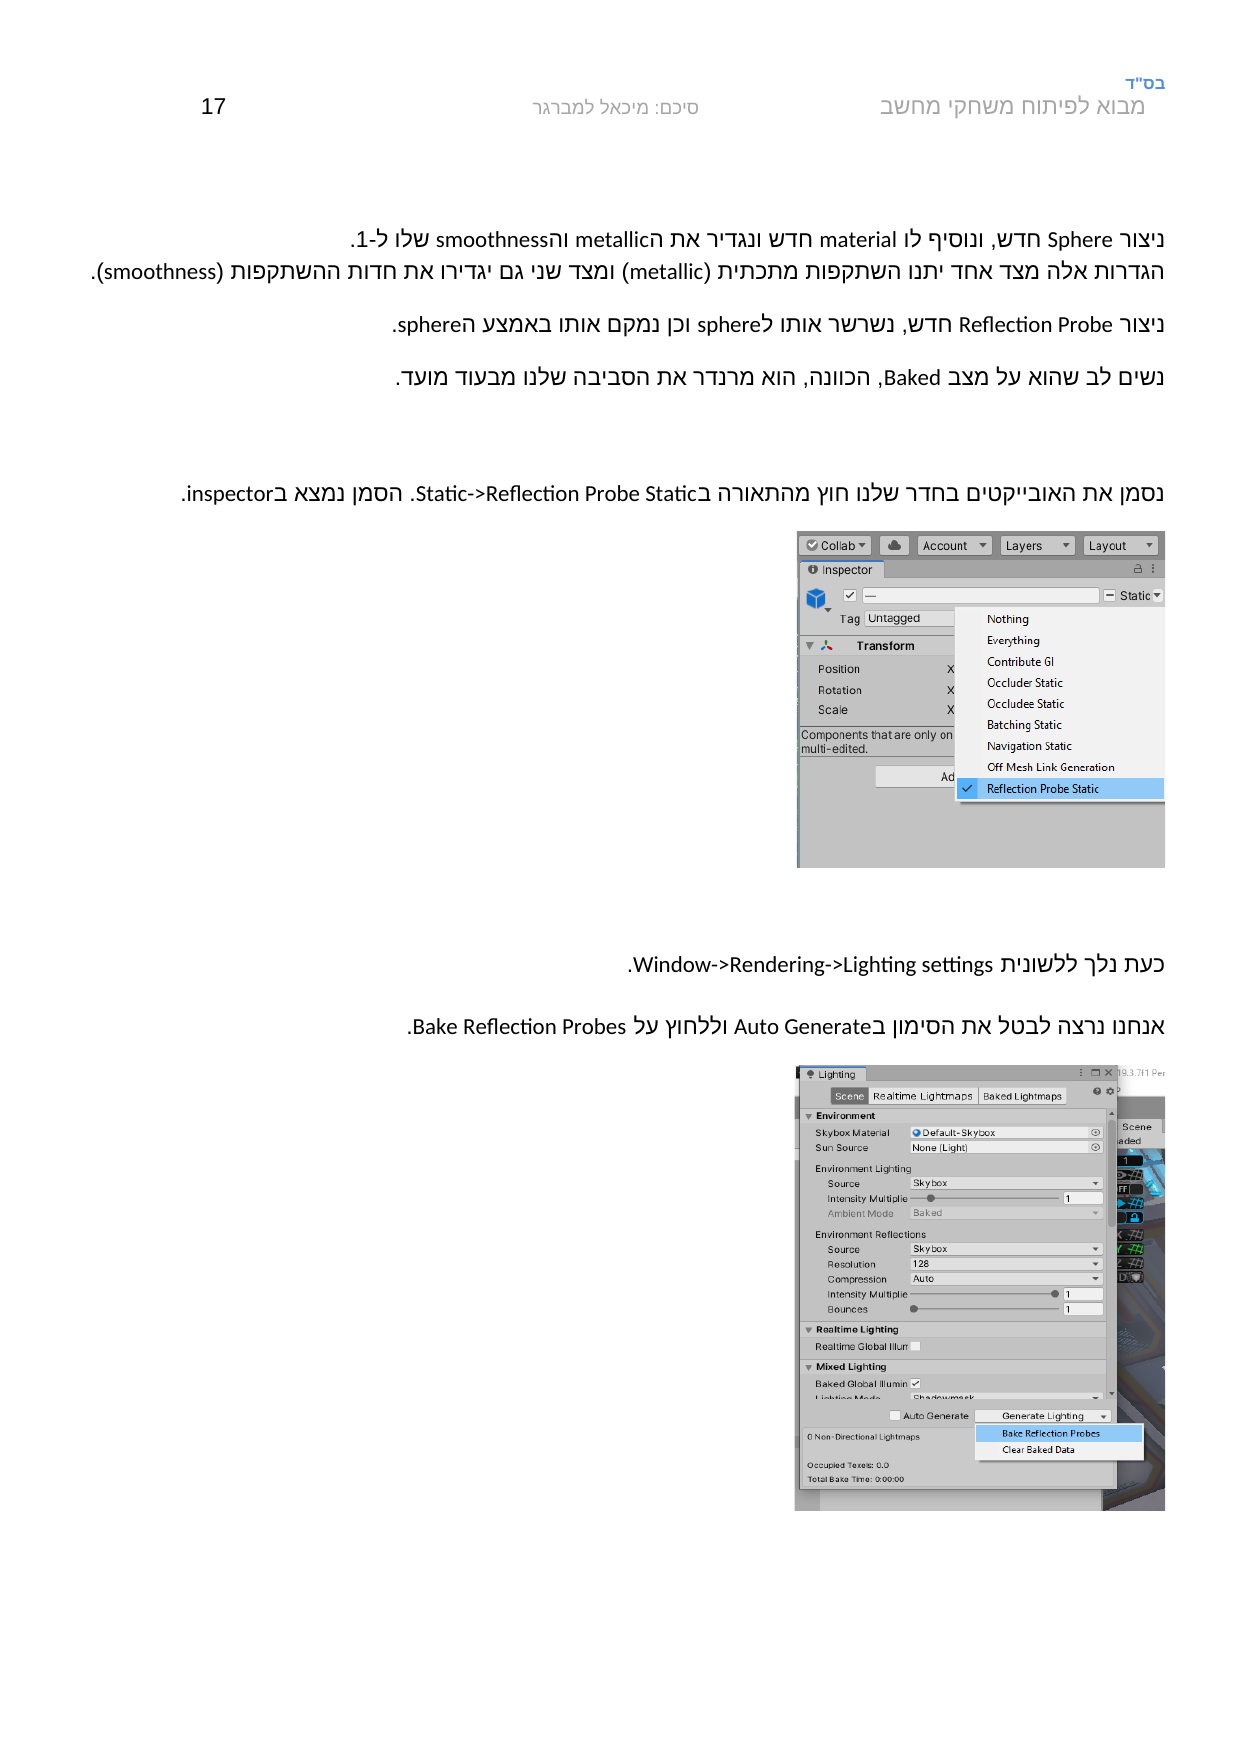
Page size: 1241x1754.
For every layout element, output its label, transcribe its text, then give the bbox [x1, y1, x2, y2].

text נשים לב שהוא על מצב Baked, הכוונה, הוא מרנדר את הסביבה שלנו מבעוד מועד. [75, 363, 1165, 454]
picture [794, 1065, 1166, 1511]
text נסמן את האובייקטים בחדר שלנו חוץ מהתאורה בStatic->Reflection Probe Static. הסמן נמצא בinspector. [75, 479, 1165, 507]
picture [796, 531, 1166, 868]
text ניצור Sphere חדש, ונוסיף לו material חדש ונגדיר את הmetallic והsmoothness שלו ל-1. הגדרות אלה מצד אחד יתנו השתקפות מתכתית (metallic) ומצד שני גם יגדירו את חדות ההשתקפות (smoothness). [75, 225, 1165, 285]
text ניצור Reflection Probe חדש, נשרשר אותו לsphere וכן נמקם אותו באמצע הsphere. [75, 310, 1165, 338]
text כעת נלך ללשונית Window->Rendering->Lighting settings. אנחנו נרצה לבטל את הסימון בAuto Generate וללחוץ על Bake Reflection Probes. [75, 950, 1165, 1040]
